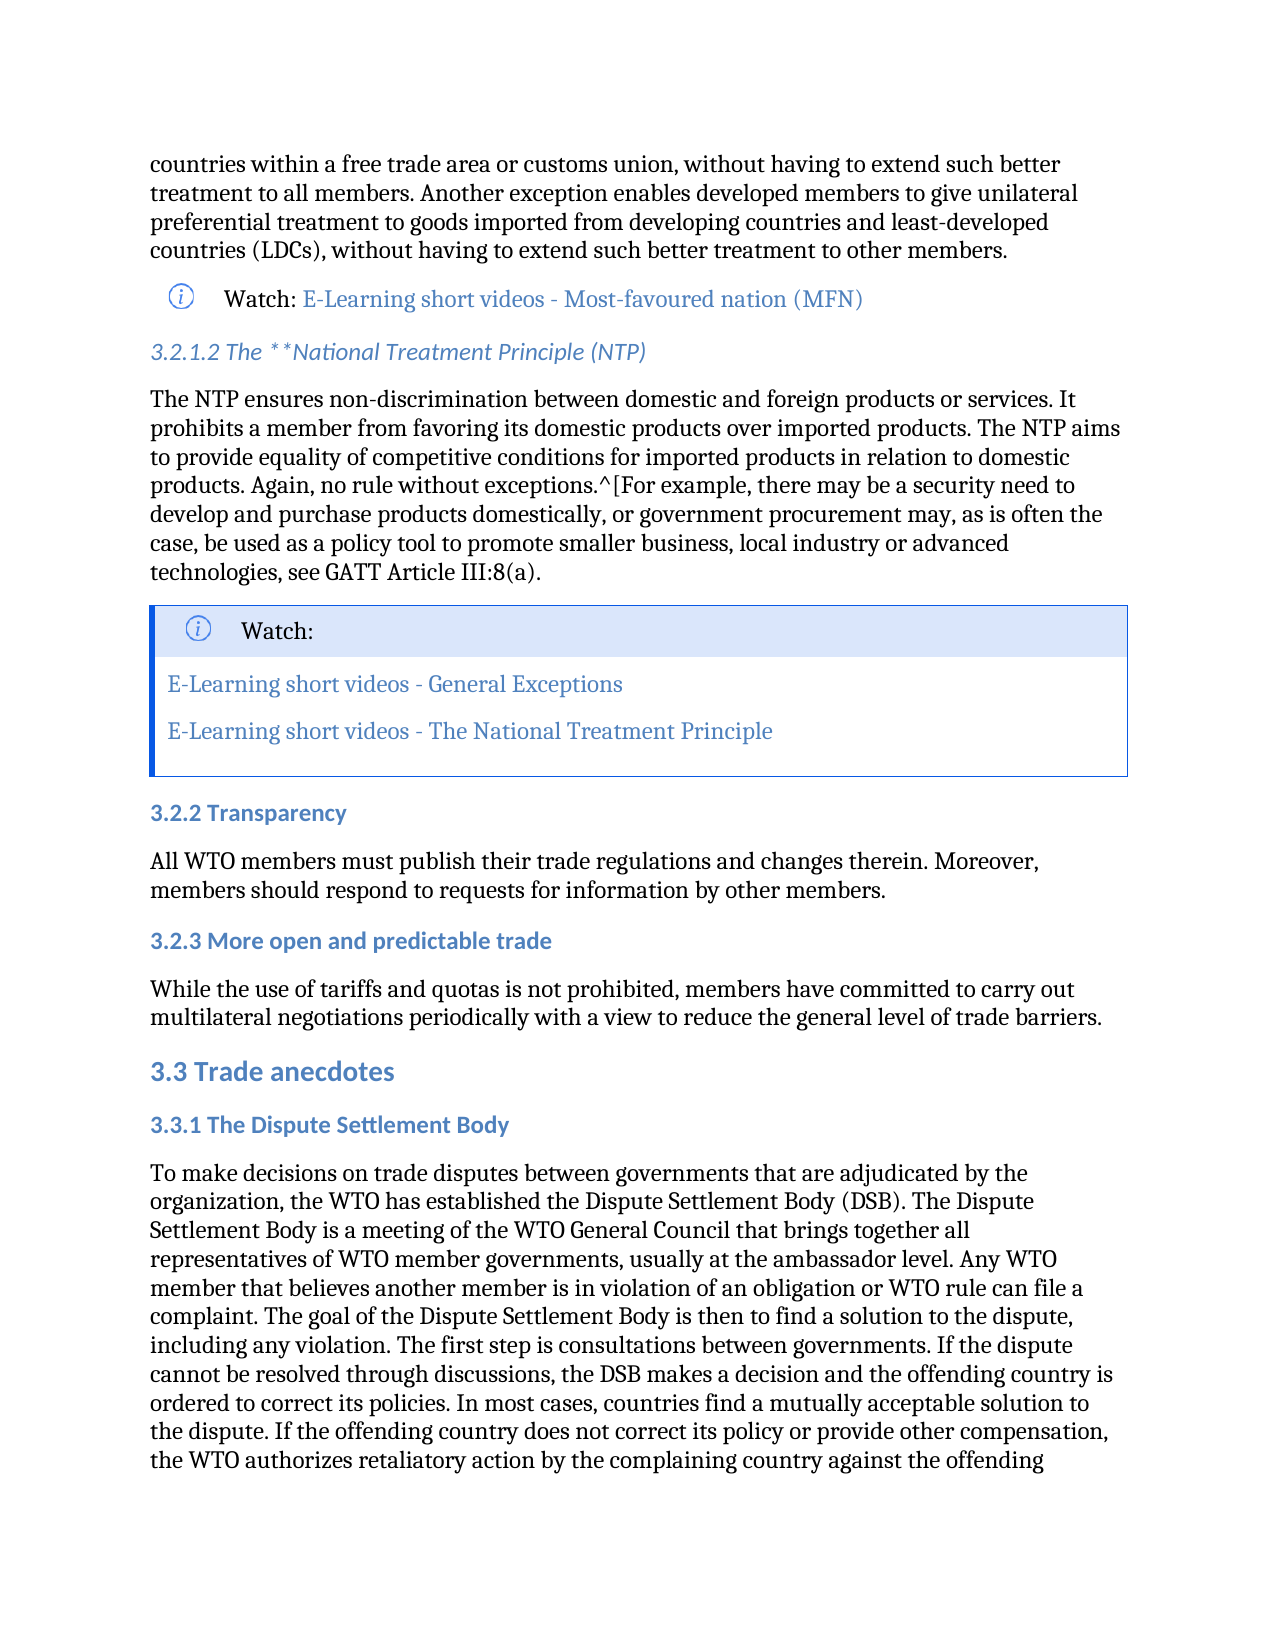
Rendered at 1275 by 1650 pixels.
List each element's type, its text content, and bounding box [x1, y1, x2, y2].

text The NTP ensures non-discrimination between domestic and foreign products or services. It prohibits a member from favoring its domestic products over imported products. The NTP aims to provide equality of competitive conditions for imported products in relation to domestic products. Again, no rule without exceptions.^[For example, there may be a security need to develop and purchase products domestically, or government procurement may, as is often the case, be used as a policy tool to promote smaller business, local industry or advanced technologies, see GATT Article III:8(a). [150, 385, 1125, 586]
text While the use of tariffs and quotas is not prohibited, members have committed to carry out multilateral negotiations periodically with a view to reduce the general level of trade barriers. [150, 974, 1125, 1032]
picture [168, 283, 194, 309]
table_cell E-Learning short videos - General Exceptions E-Learning short videos - The National Treatment Principle [155, 657, 1127, 776]
picture [186, 615, 211, 641]
text All WTO members must publish their trade regulations and changes therein. Moreover, members should respond to requests for information by other members. [150, 847, 1125, 904]
subtitle 3.3 Trade anecdotes [150, 1053, 1125, 1088]
subtitle 3.3.1 The Dispute Settlement Body [150, 1109, 1125, 1140]
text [150, 1158, 1125, 1475]
subtitle 3.2.1.2 The **National Treatment Principle (NTP) [150, 336, 1125, 366]
subtitle 3.2.3 More open and predictable trade [150, 925, 1125, 956]
subtitle 3.2.2 Transparency [150, 798, 1125, 828]
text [150, 150, 1125, 265]
table_header Watch: [155, 606, 1127, 657]
